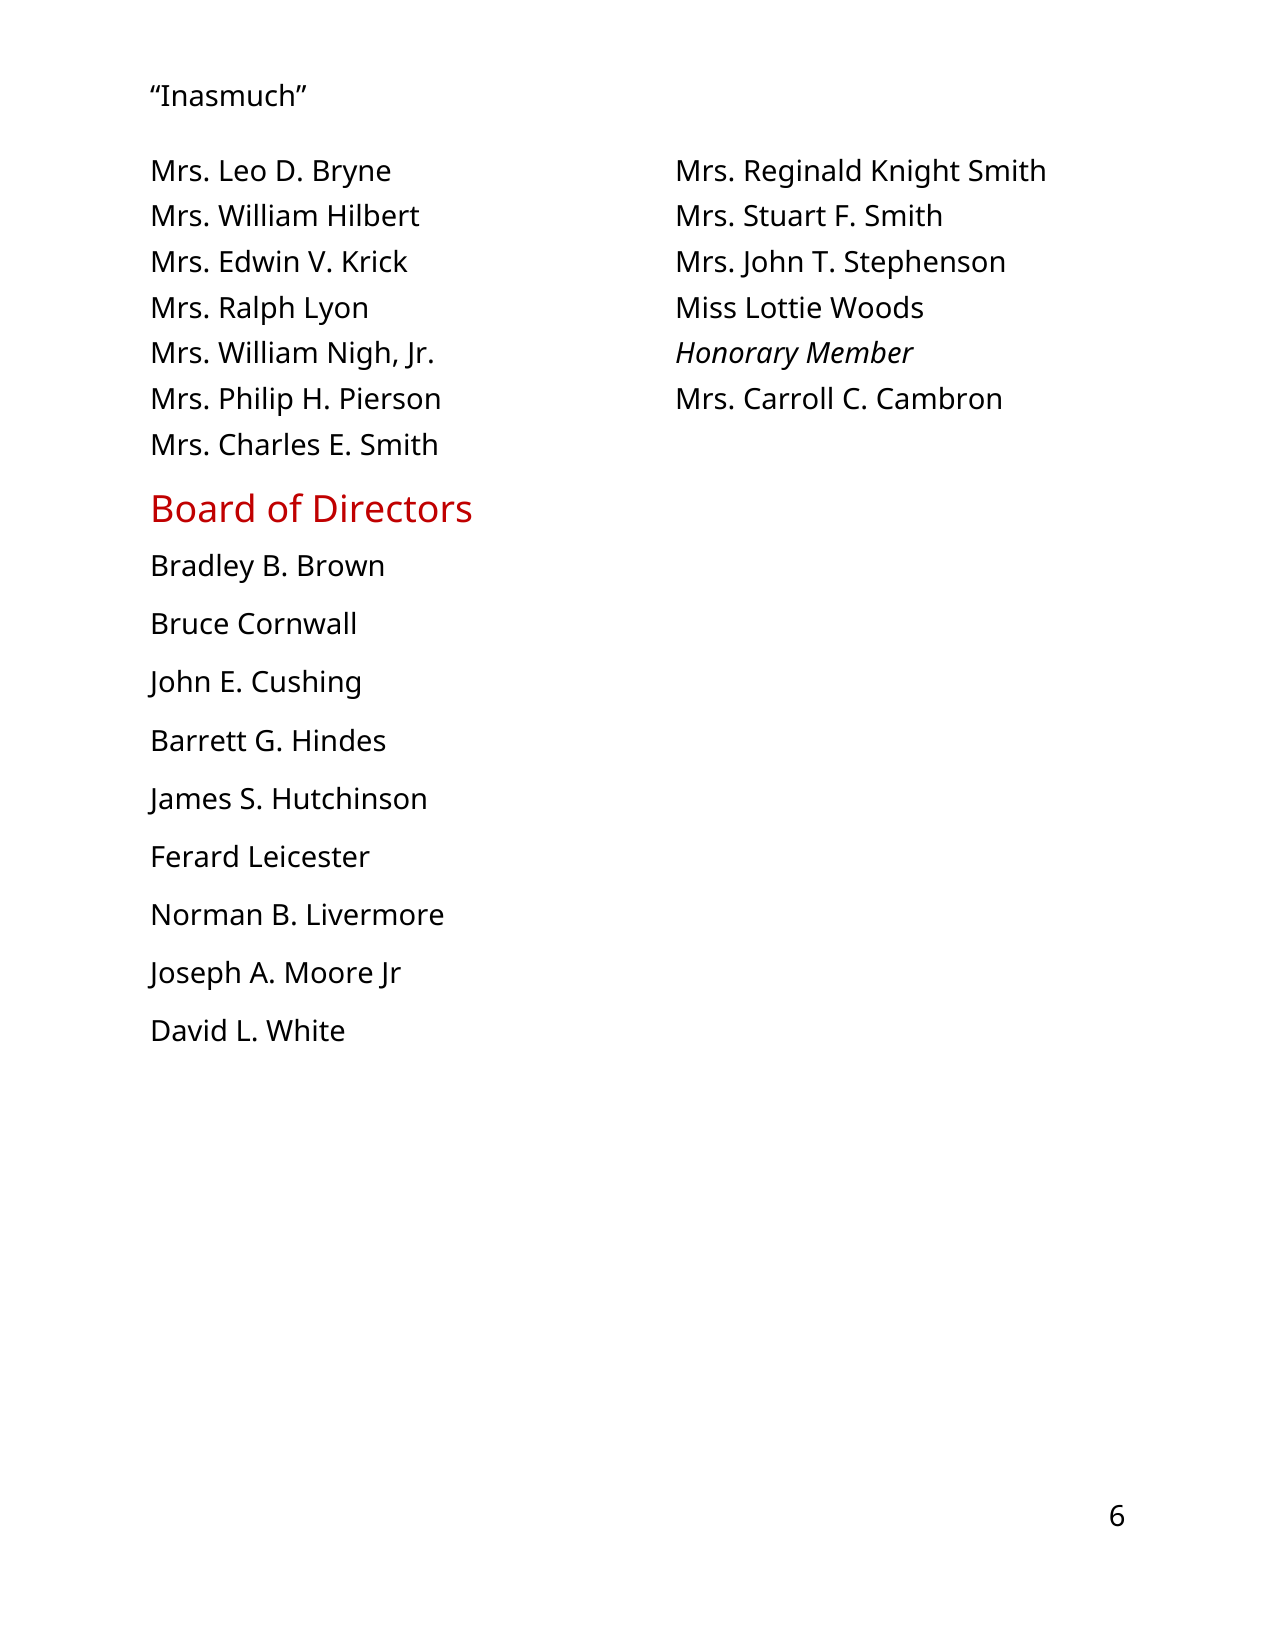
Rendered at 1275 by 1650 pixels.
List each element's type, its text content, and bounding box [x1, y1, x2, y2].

text Joseph A. Moore Jr [150, 952, 1125, 992]
text Bradley B. Brown [150, 545, 1125, 585]
text James S. Hutchinson [150, 778, 1125, 818]
text Norman B. Livermore [150, 894, 1125, 934]
text Ferard Leicester [150, 836, 1125, 876]
text Bruce Cornwall [150, 603, 1125, 643]
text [675, 150, 1125, 418]
text David L. White [150, 1010, 1125, 1050]
text John E. Cushing [150, 662, 1125, 701]
subtitle Board of Directors [150, 482, 1125, 533]
text Barrett G. Hindes [150, 720, 1125, 759]
